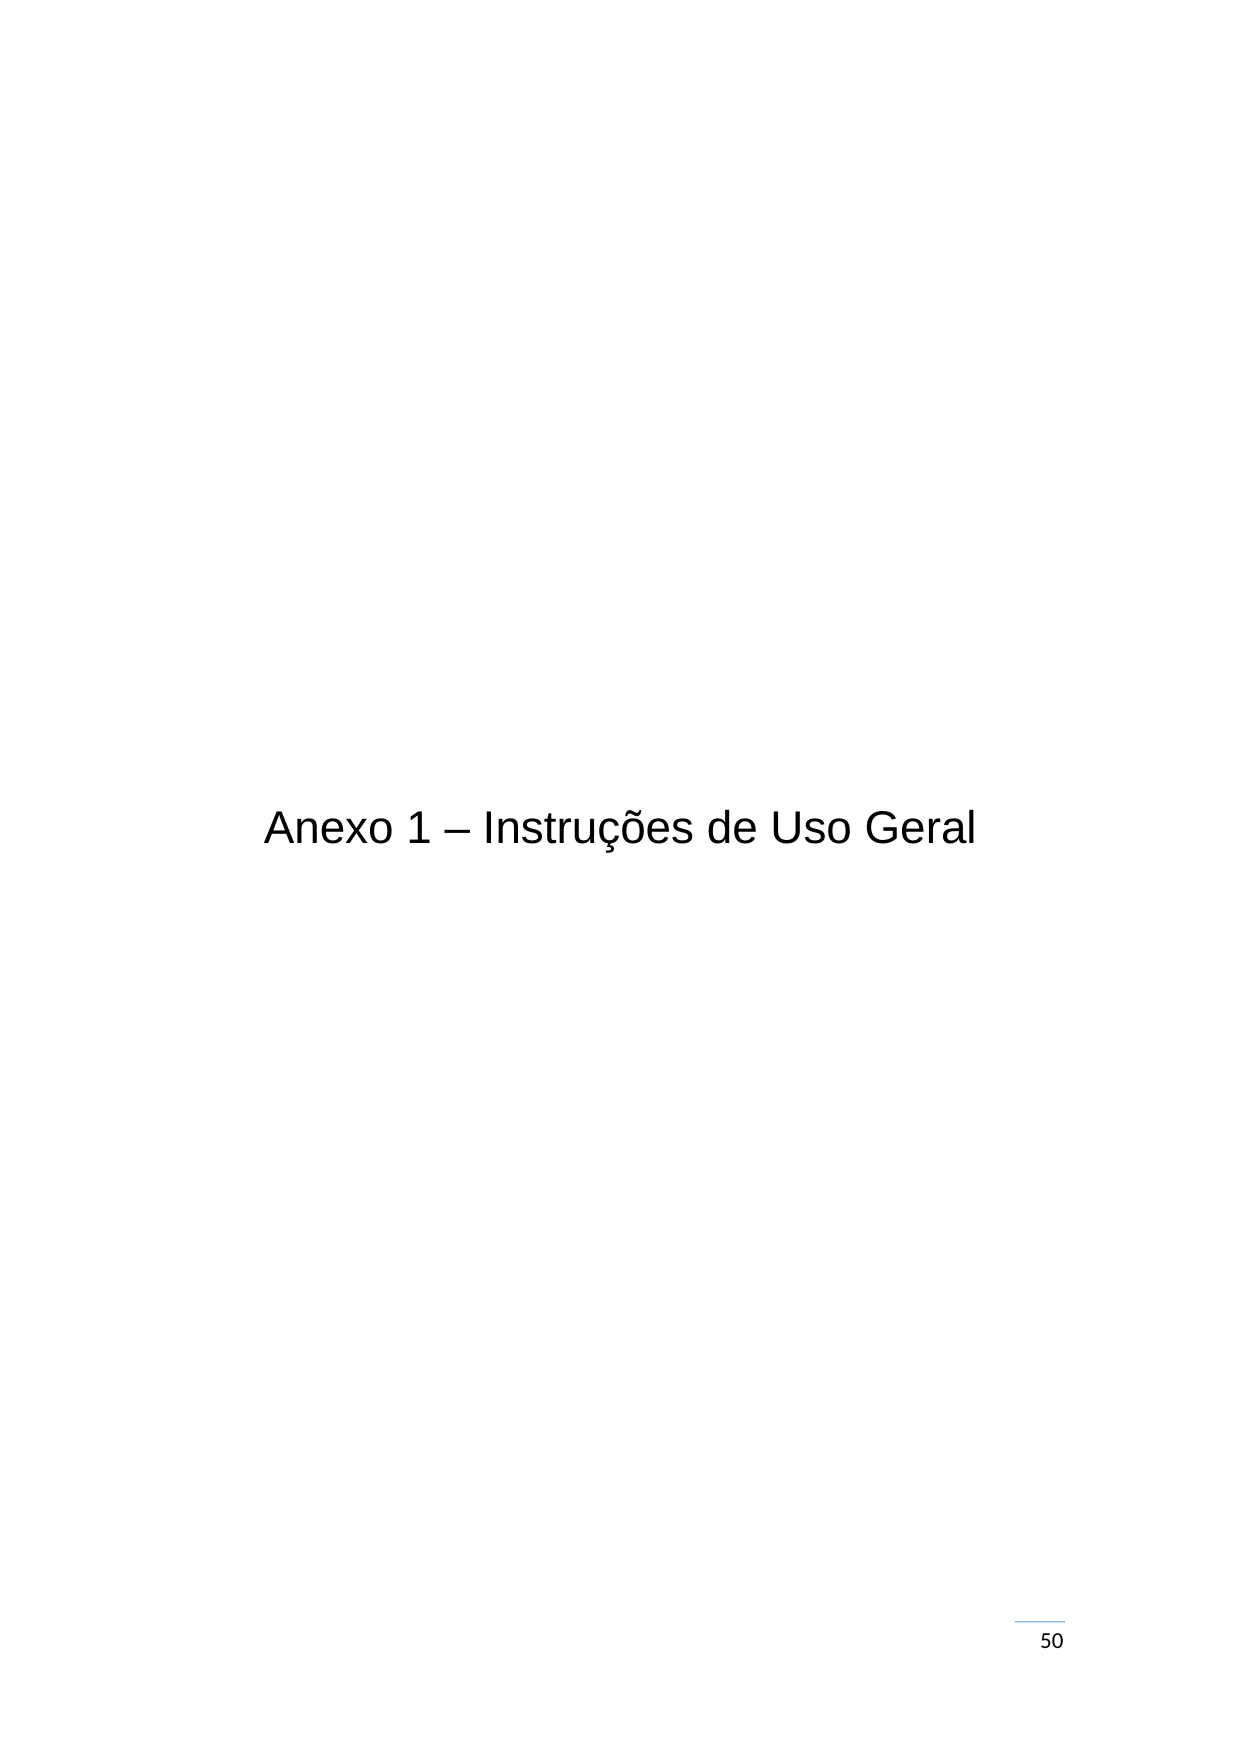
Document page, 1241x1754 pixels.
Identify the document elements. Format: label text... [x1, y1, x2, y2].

subtitle Anexo 1 – Instruções de Uso Geral [177, 801, 1063, 853]
